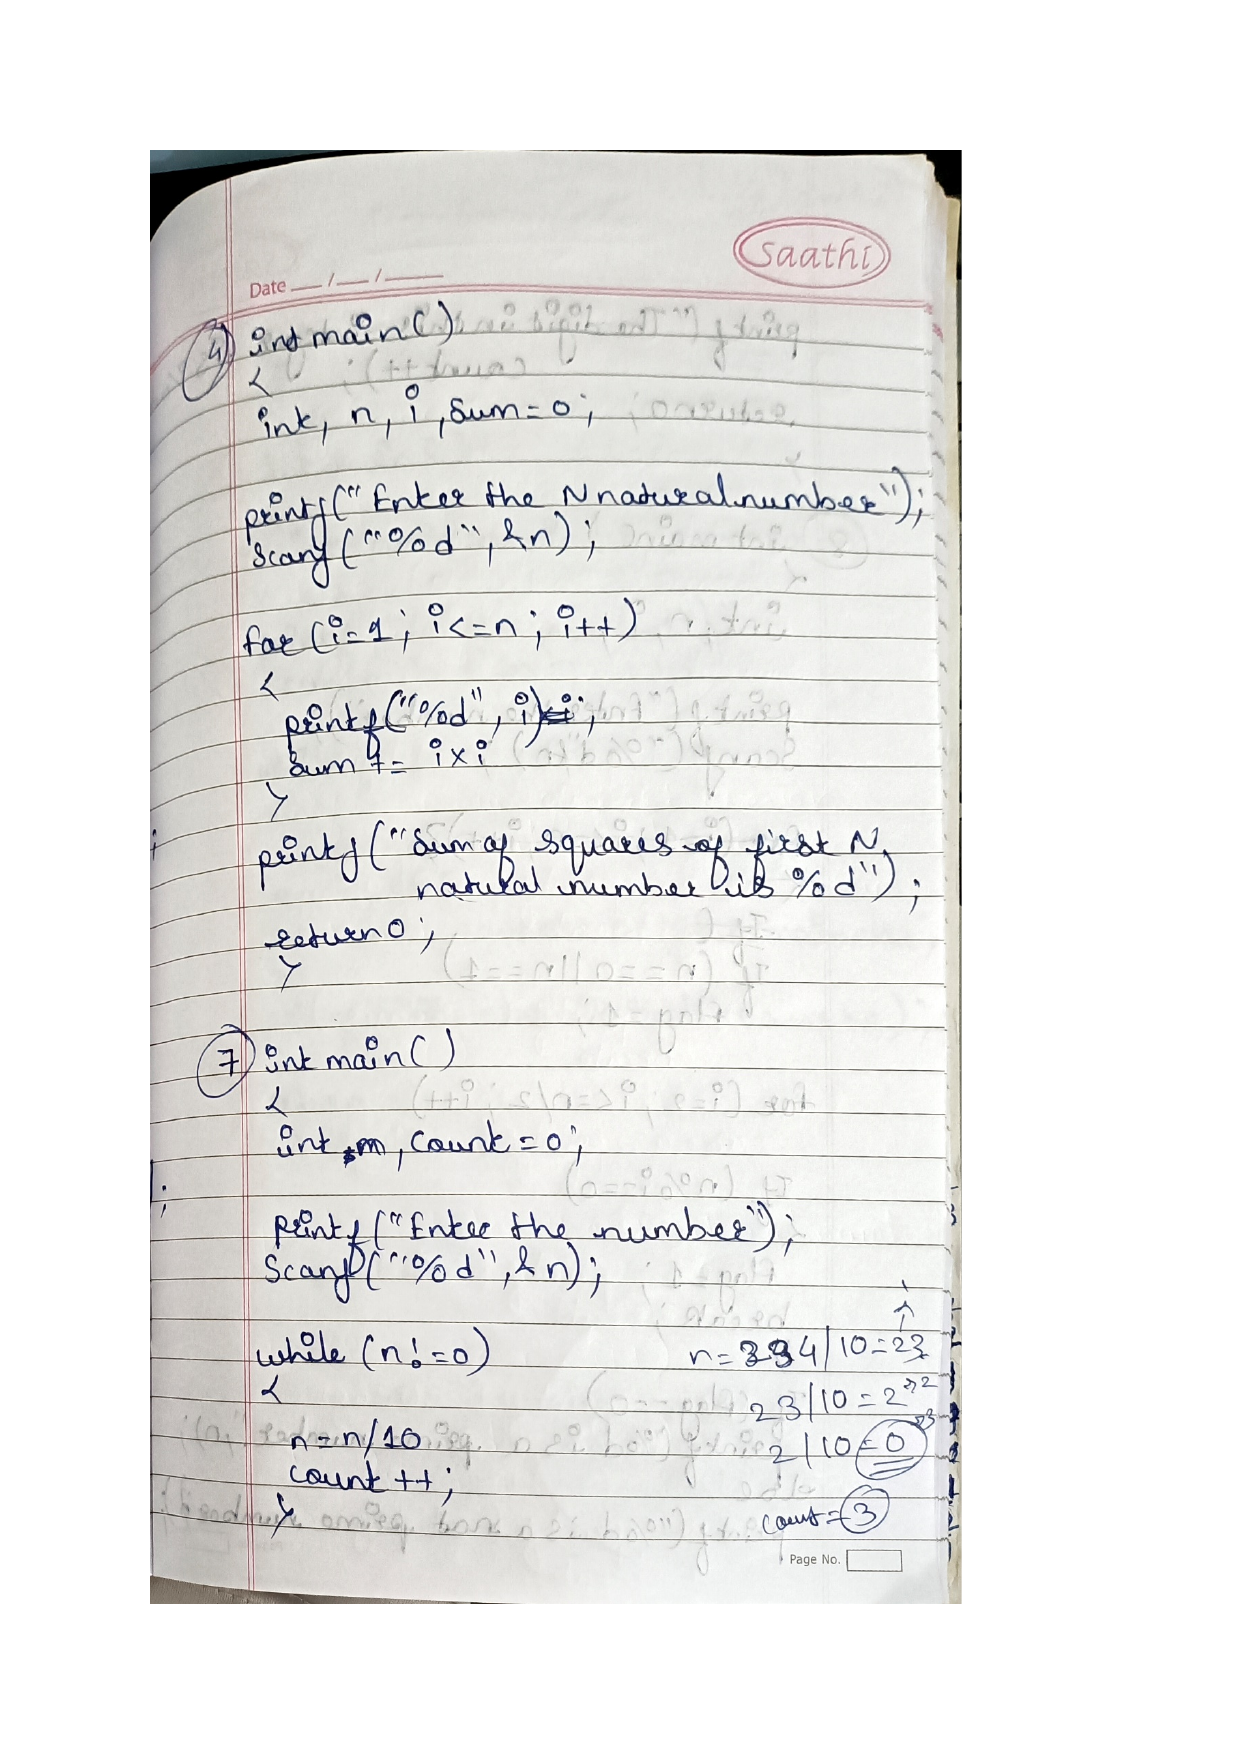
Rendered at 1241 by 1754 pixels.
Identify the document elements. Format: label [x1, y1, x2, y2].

picture [150, 150, 962, 1604]
